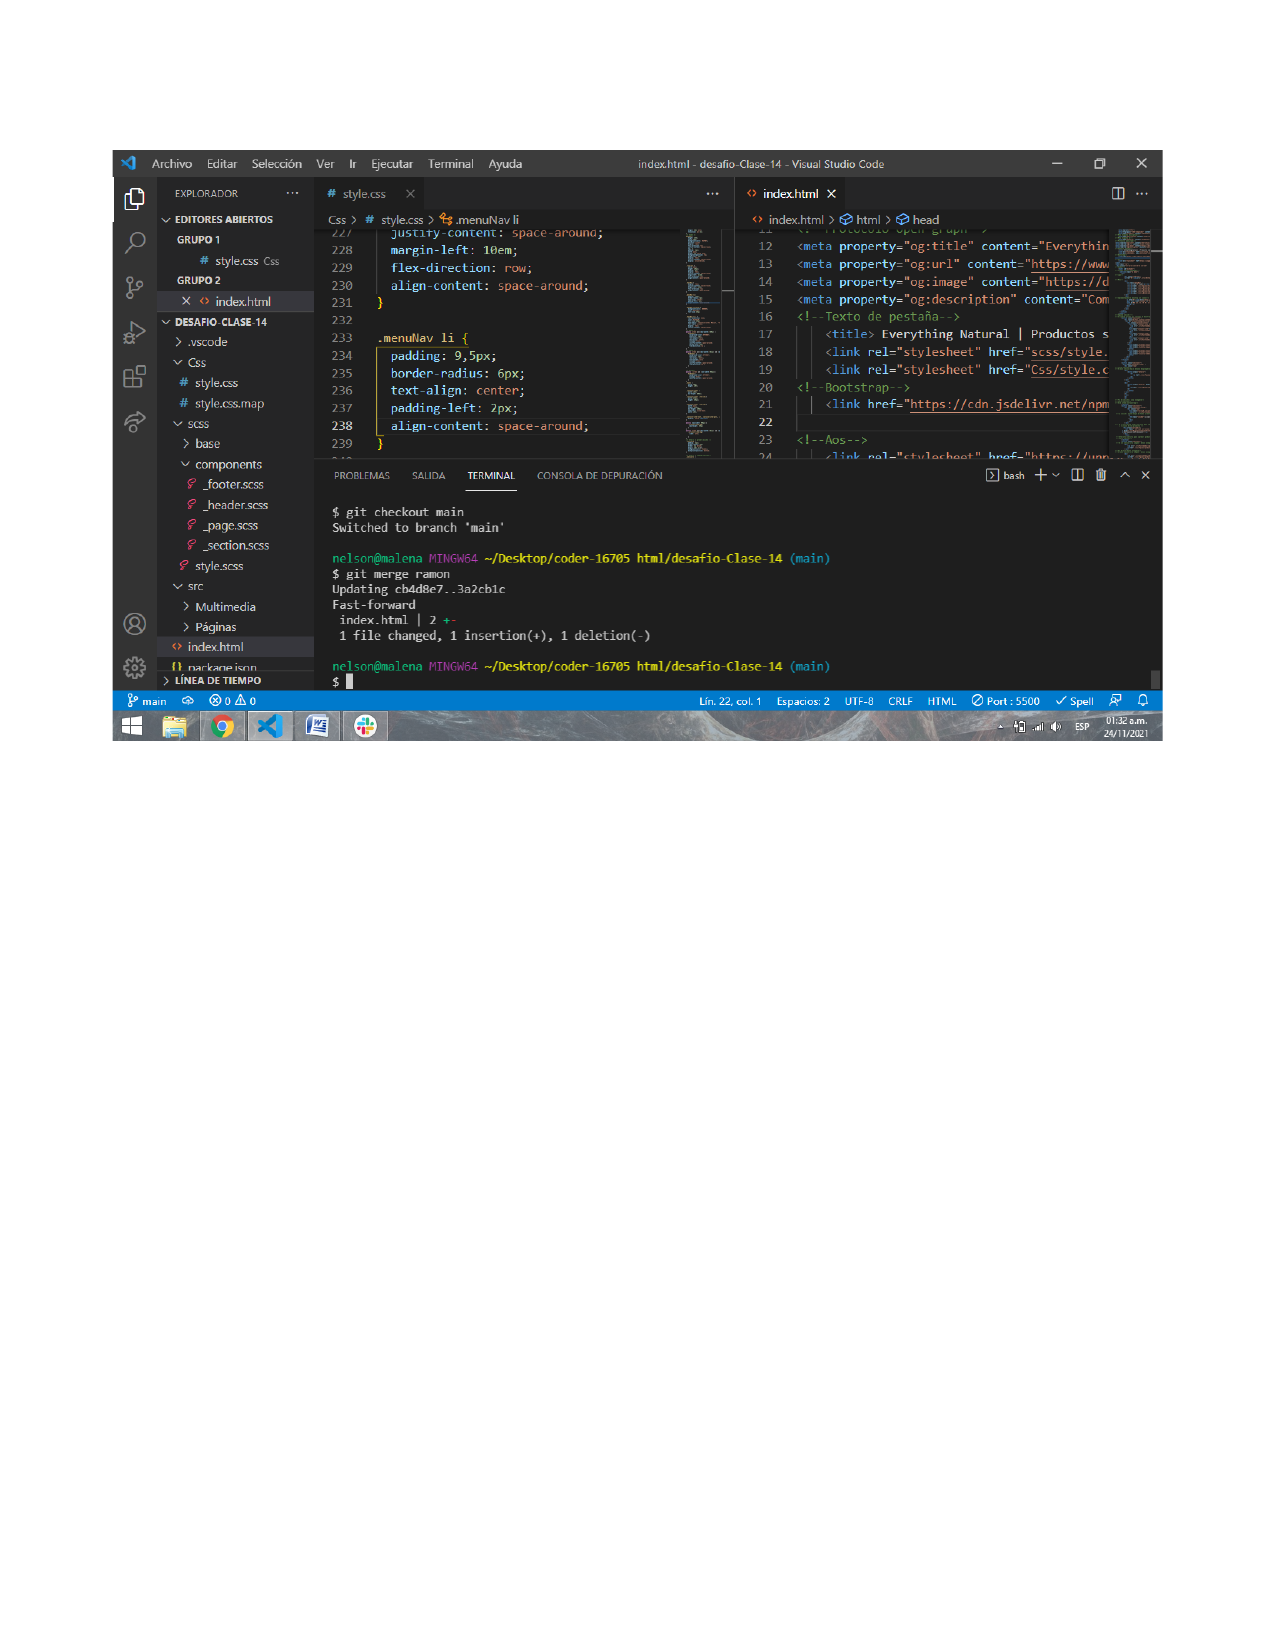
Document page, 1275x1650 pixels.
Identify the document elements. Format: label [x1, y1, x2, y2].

picture [112, 150, 1163, 741]
